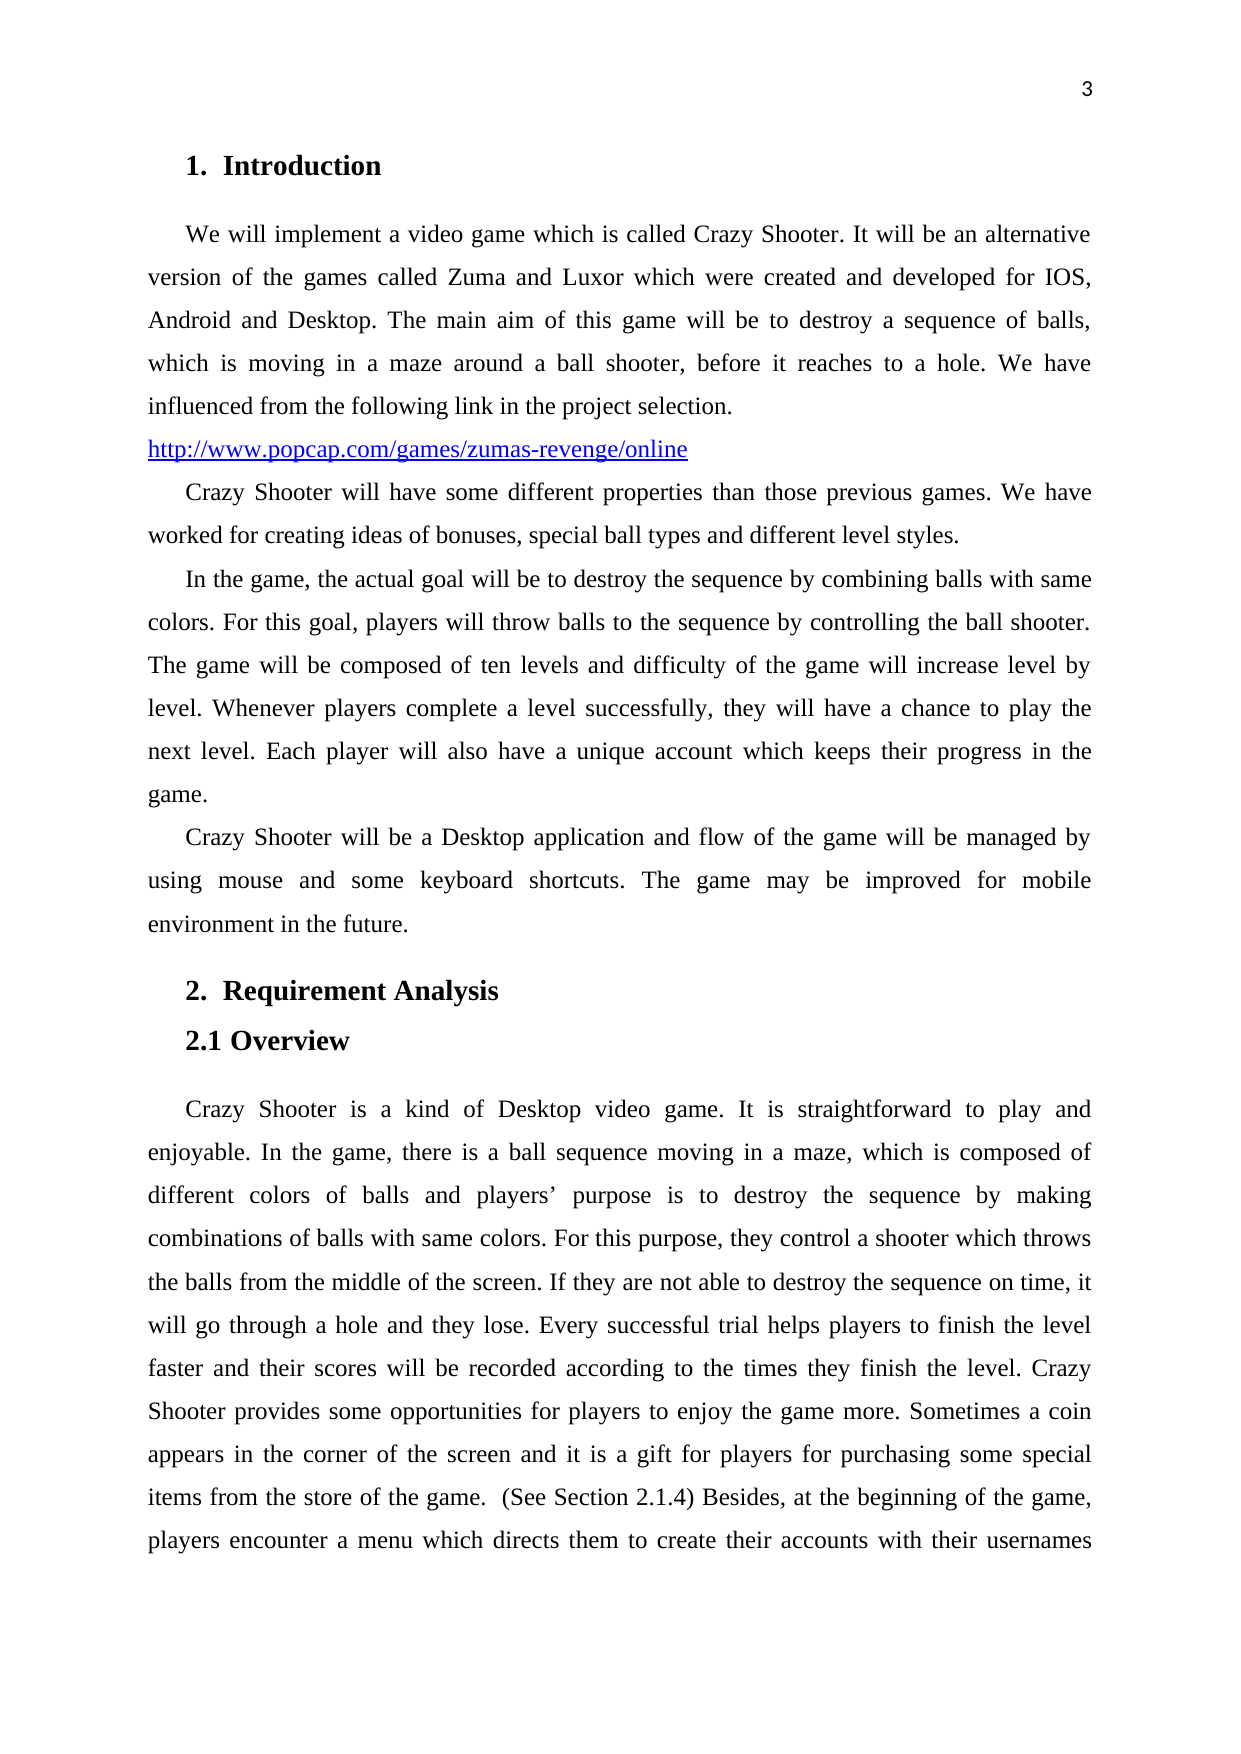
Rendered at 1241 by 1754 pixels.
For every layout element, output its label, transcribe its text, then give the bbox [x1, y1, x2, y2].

text Crazy Shooter will be a Desktop application and flow of the game will be managed by using mouse and some keyboard shortcuts. The game may be improved for mobile environment in the future. [148, 822, 1093, 937]
text Crazy Shooter will have some different properties than those previous games. We have worked for creating ideas of bonuses, special ball types and different level styles. [148, 477, 1093, 549]
text In the game, the actual goal will be to destroy the sequence by combining balls with same colors. For this goal, players will throw balls to the sequence by controlling the ball shooter. The game will be composed of ten levels and difficulty of the game will increase level by level. Whenever players complete a level successfully, they will have a chance to play the next level. Each player will also have a unique account which keeps their progress in the game. [148, 564, 1093, 808]
list Overview [185, 1023, 1093, 1057]
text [148, 1094, 1093, 1554]
text We will implement a video game which is called Crazy Shooter. It will be an alternative version of the games called Zuma and Luxor which were created and developed for IOS, Android and Desktop. The main aim of this game will be to destroy a sequence of balls, which is moving in a maze around a ball shooter, before it reaches to a hole. We have influenced from the following link in the project selection. [148, 219, 1093, 420]
text http://www.popcap.com/games/zumas-revenge/online [148, 434, 1093, 463]
list Introduction [185, 148, 1093, 181]
list Requirement Analysis [185, 973, 1093, 1006]
